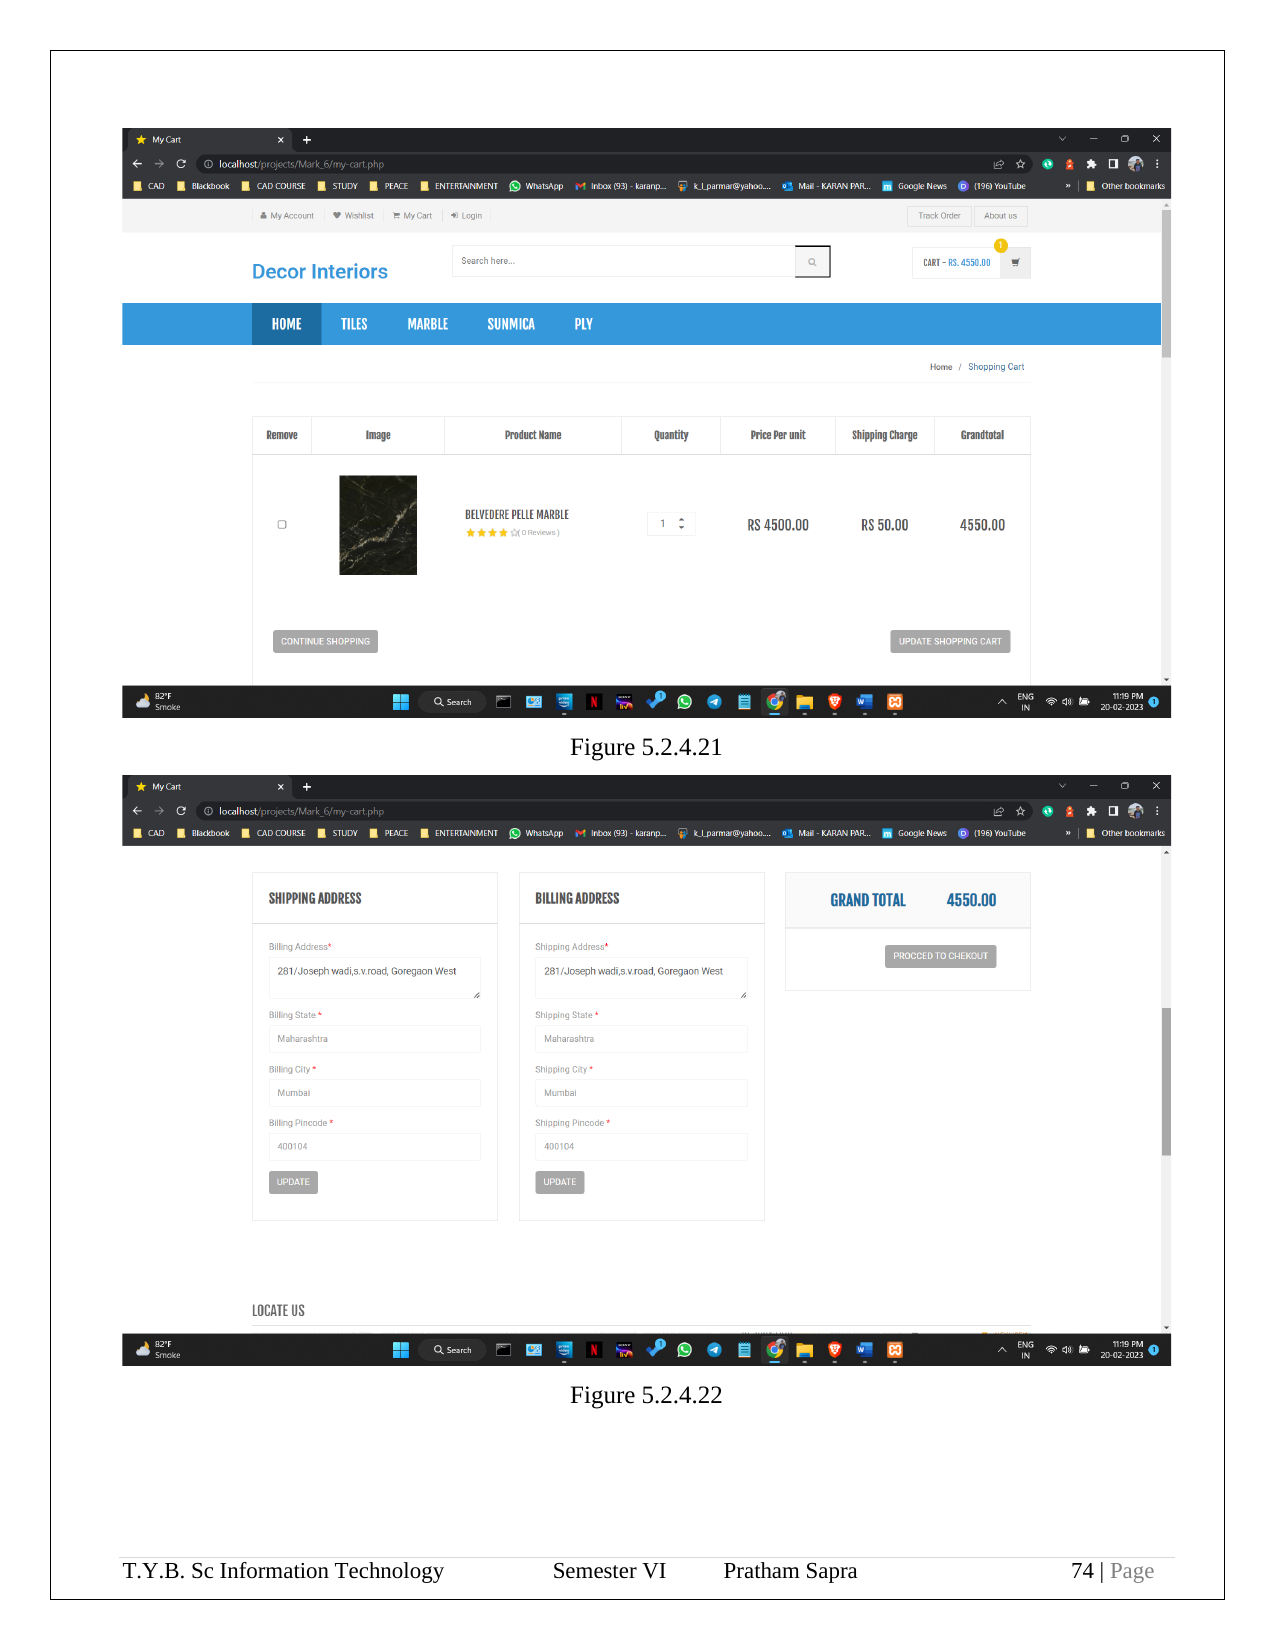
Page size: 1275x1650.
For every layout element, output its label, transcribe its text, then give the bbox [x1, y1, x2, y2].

text Figure 5.2.4.22 [122, 1380, 1170, 1408]
text Figure 5.2.4.21 [122, 732, 1170, 761]
picture [122, 775, 1172, 1366]
picture [122, 128, 1172, 718]
